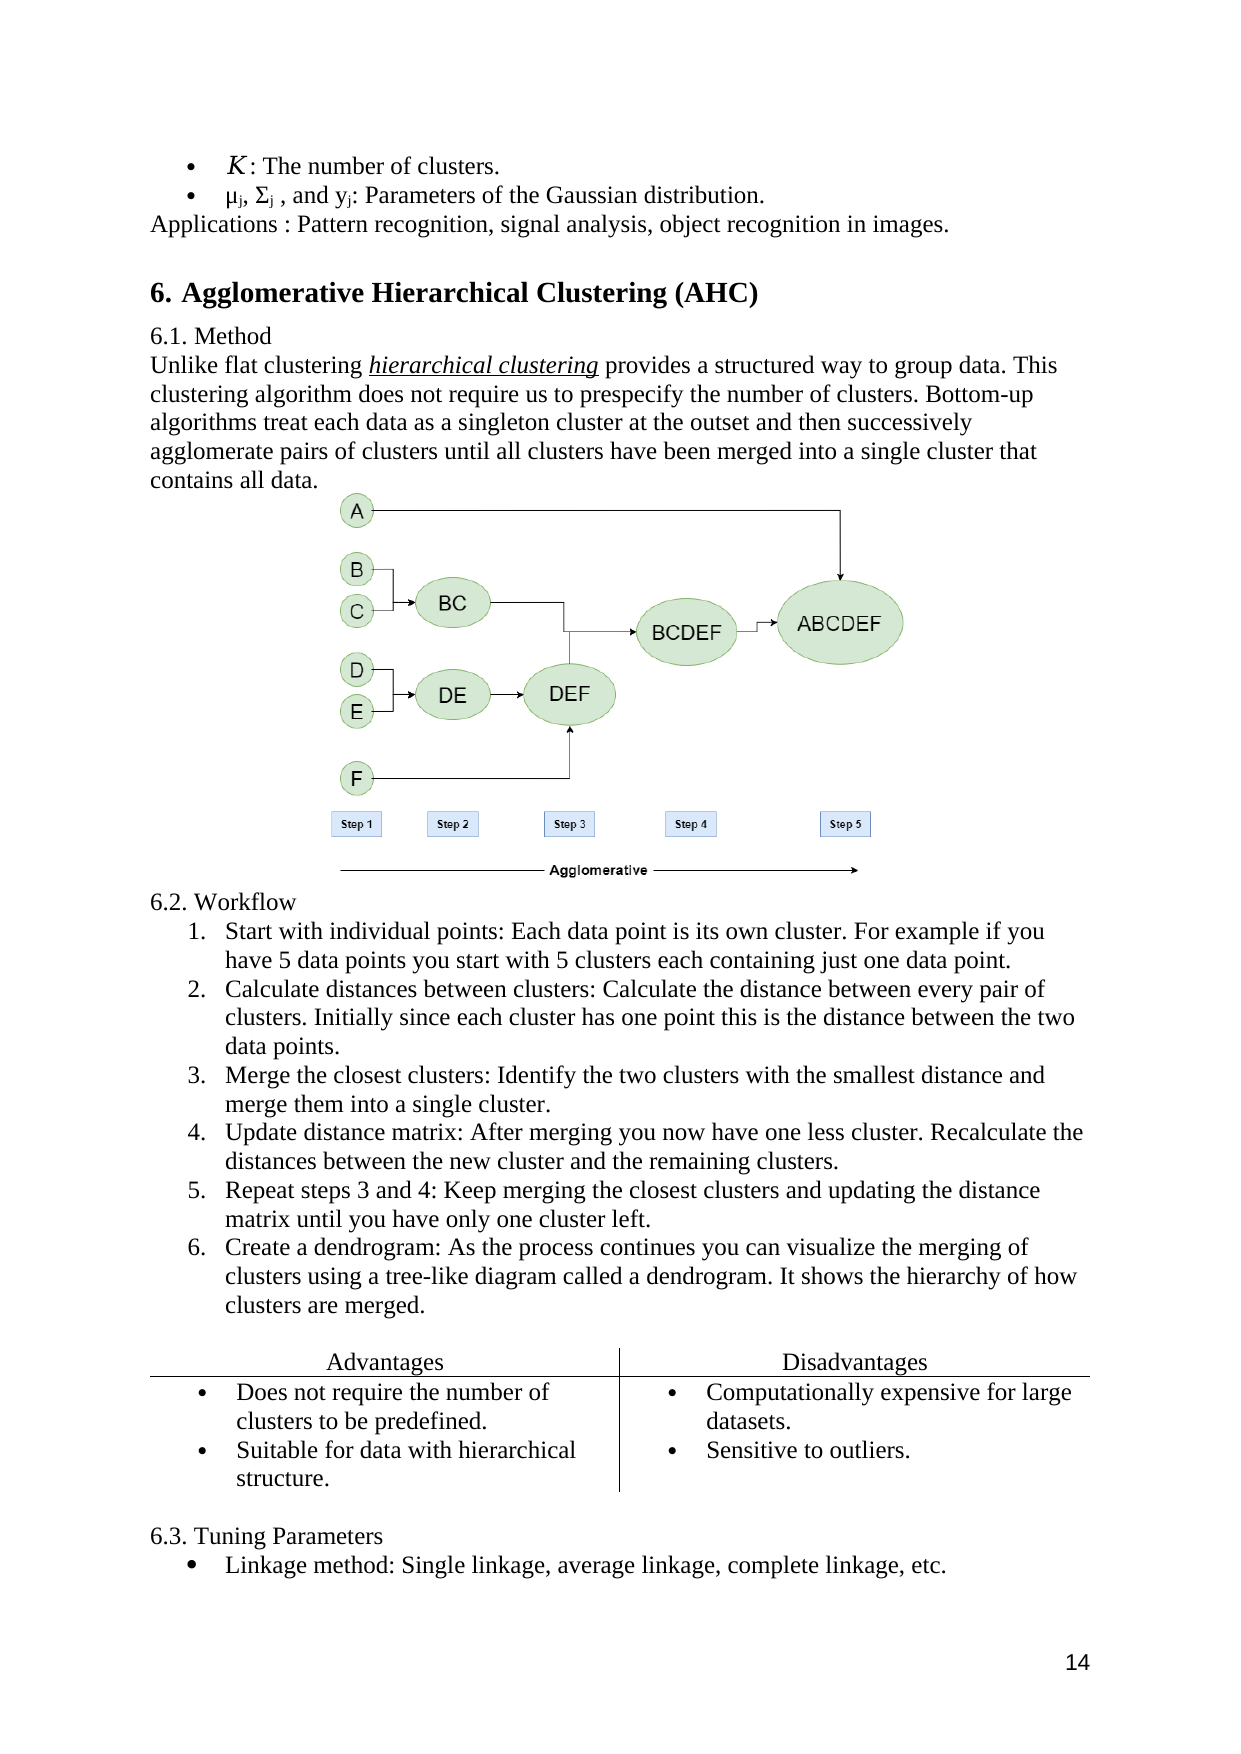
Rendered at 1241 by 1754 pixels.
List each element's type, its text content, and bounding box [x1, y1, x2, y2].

list Merge the closest clusters: Identify the two clusters with the smallest distance and merge them into a single cluster. [187, 1060, 1090, 1117]
list Calculate distances between clusters: Calculate the distance between every pair of clusters. Initially since each cluster has one point this is the distance between the two data points. [187, 974, 1090, 1060]
list Create a dendrogram: As the process continues you can visualize the merging of clusters using a tree-like diagram called a dendrogram. It shows the hierarchy of how clusters are merged. [187, 1232, 1090, 1319]
subtitle 6. Agglomerative Hierarchical Clustering (AHC) [150, 275, 1090, 309]
text Applications : Pattern recognition, signal analysis, object recognition in images. [150, 209, 1090, 238]
picture [331, 493, 909, 888]
list Linkage method: Single linkage, average linkage, complete linkage, etc. [187, 1550, 1090, 1578]
list Repeat steps 3 and 4: Keep merging the closest clusters and updating the distance matrix until you have only one cluster left. [187, 1175, 1090, 1232]
table_cell Does not require the number of clusters to be predefined. Suitable for data with hierarchical structure. [150, 1377, 619, 1492]
text 6.3. Tuning Parameters [150, 1521, 1090, 1550]
table_header Advantages [150, 1348, 619, 1376]
table_cell Computationally expensive for large datasets. Sensitive to outliers. [620, 1377, 1089, 1492]
list 𝐾: The number of clusters. [187, 150, 1090, 180]
list μj, Σj ​, and yj: Parameters of the Gaussian distribution. [187, 180, 1090, 209]
text Unlike flat clustering hierarchical clustering provides a structured way to group data. This clustering algorithm does not require us to prespecify the number of clusters. Bottom-up algorithms treat each data as a singleton cluster at the outset and then successively agglomerate pairs of clusters until all clusters have been merged into a single cluster that contains all data. [150, 350, 1090, 494]
list Update distance matrix: After merging you now have one less cluster. Recalculate the distances between the new cluster and the remaining clusters. [187, 1117, 1090, 1175]
text 6.2. Workflow [150, 887, 1090, 916]
text 6.1. Method [150, 321, 1090, 350]
list Start with individual points: Each data point is its own cluster. For example if you have 5 data points you start with 5 clusters each containing just one data point. [187, 916, 1090, 974]
table_header Disadvantages [620, 1348, 1089, 1376]
